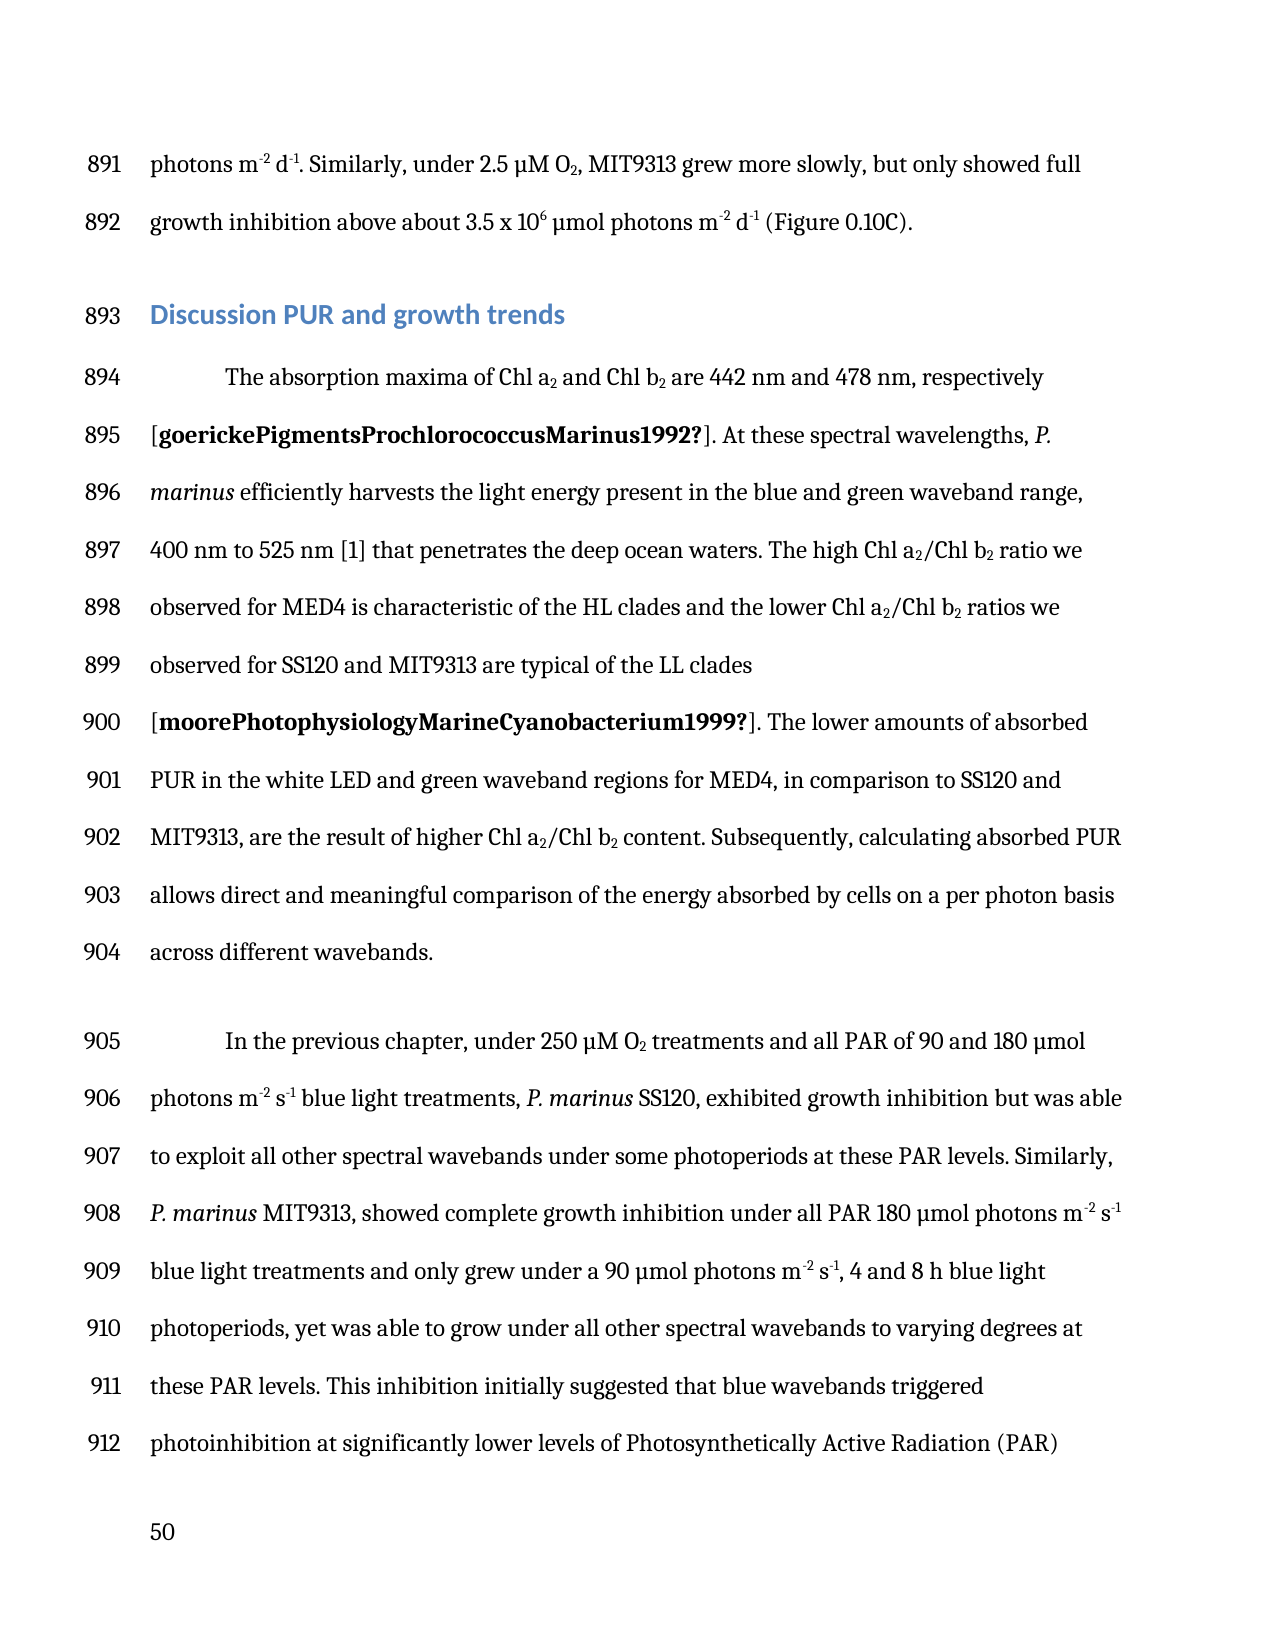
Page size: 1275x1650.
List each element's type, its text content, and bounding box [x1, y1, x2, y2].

subtitle Discussion PUR and growth trends [150, 296, 1125, 332]
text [150, 1027, 1125, 1458]
text The absorption maxima of Chl a2 and Chl b2 are 442 nm and 478 nm, respectively [goerickePigmentsProchlorococcusMarinus1992?]. At these spectral wavelengths, P. marinus efficiently harvests the light energy present in the blue and green waveband range, 400 nm to 525 nm [1] that penetrates the deep ocean waters. The high Chl a2/Chl b2 ratio we observed for MED4 is characteristic of the HL clades and the lower Chl a2/Chl b2 ratios we observed for SS120 and MIT9313 are typical of the LL clades [moorePhotophysiologyMarineCyanobacterium1999?]. The lower amounts of absorbed PUR in the white LED and green waveband regions for MED4, in comparison to SS120 and MIT9313, are the result of higher Chl a2/Chl b2 content. Subsequently, calculating absorbed PUR allows direct and meaningful comparison of the energy absorbed by cells on a per photon basis across different wavebands. [150, 363, 1125, 967]
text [150, 150, 1125, 236]
